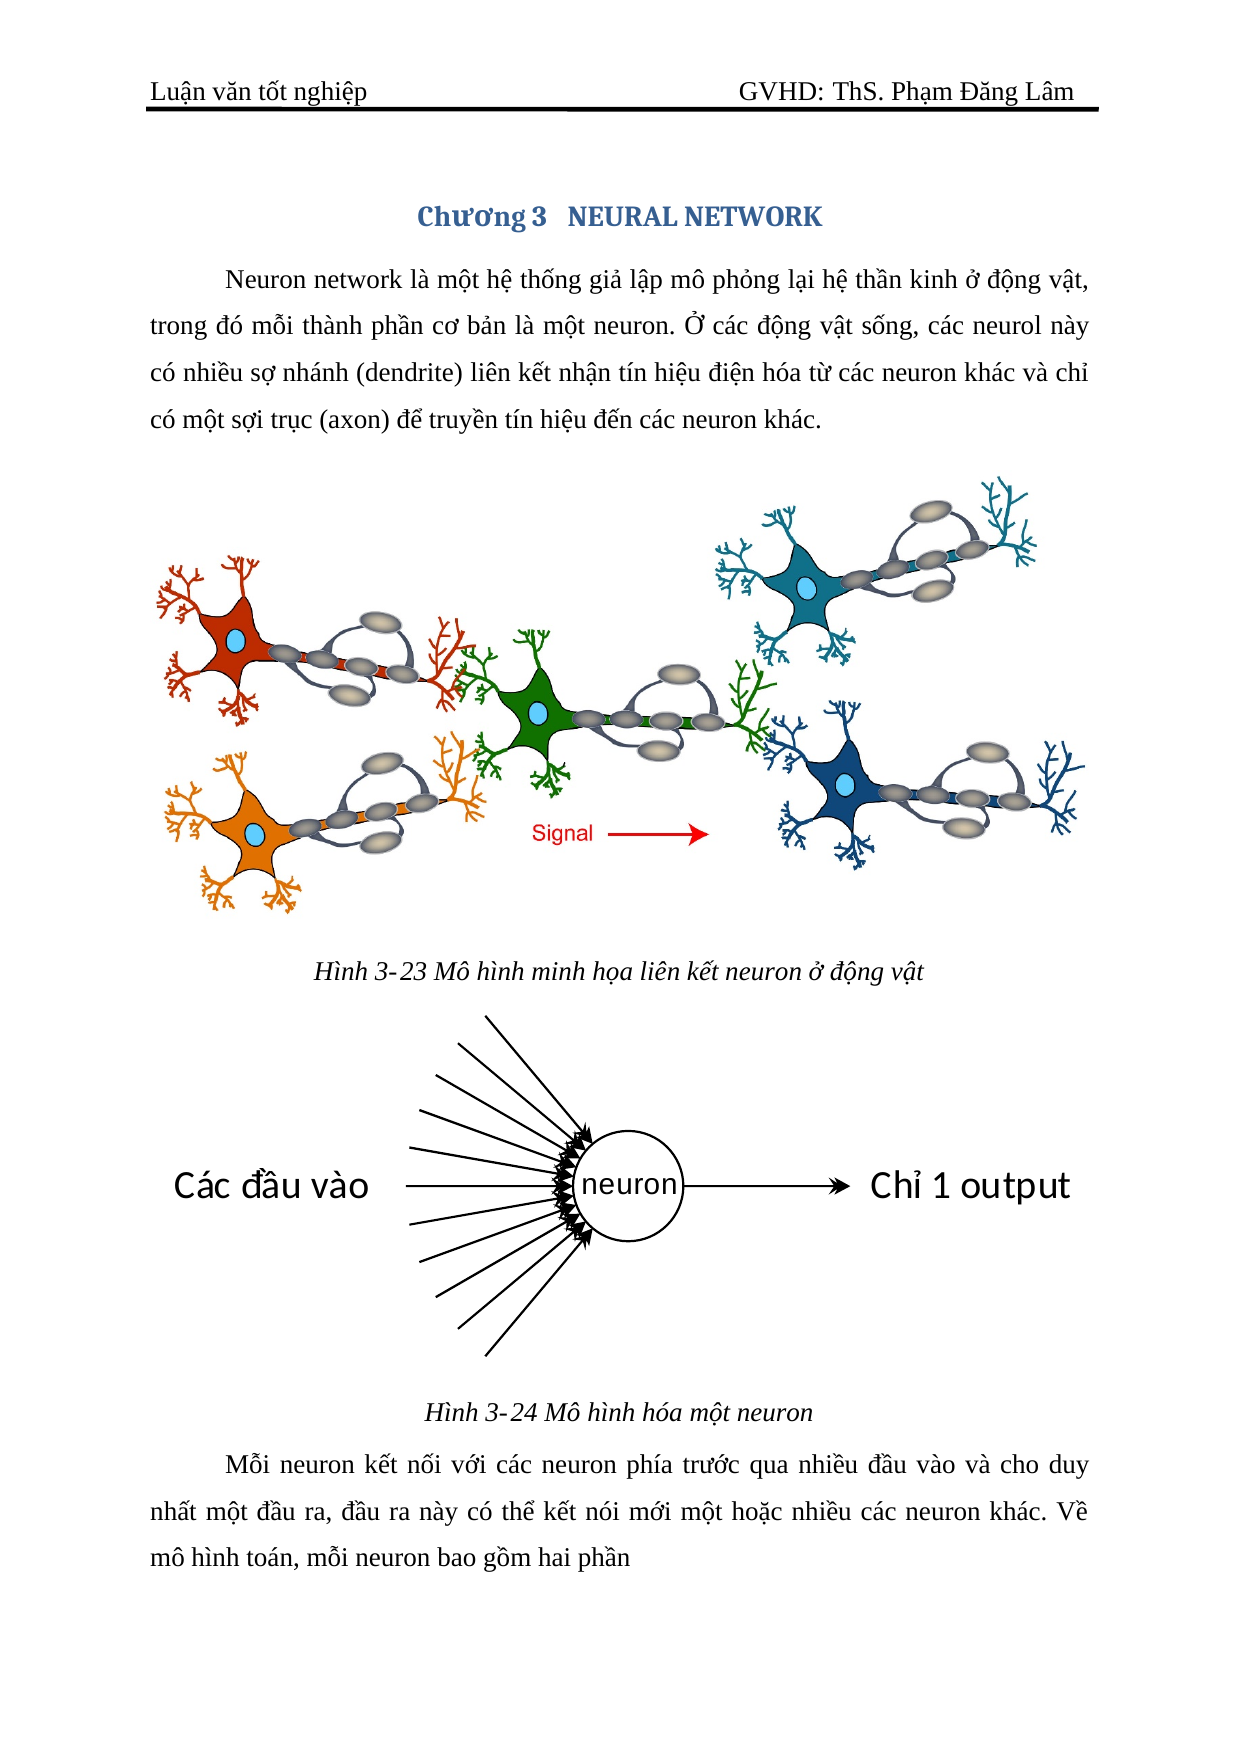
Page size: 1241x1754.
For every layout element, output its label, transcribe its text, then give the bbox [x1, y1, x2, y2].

picture [150, 470, 1091, 919]
text Neuron network là một hệ thống giả lập mô phỏng lại hệ thần kinh ở động vật, trong đó mỗi thành phần cơ bản là một neuron. Ở các động vật sống, các neurol này có nhiều sợ nhánh (dendrite) liên kết nhận tín hiệu điện hóa từ các neuron khác và chỉ có một sợi trục (axon) để truyền tín hiệu đến các neuron khác. [150, 263, 1090, 434]
subtitle NEURAL NETWORK [150, 200, 1090, 233]
text Mỗi neuron kết nối với các neuron phía trước qua nhiều đầu vào và cho duy nhất một đầu ra, đầu ra này có thể kết nói mới một hoặc nhiều các neuron khác. Về mô hình toán, mỗi neuron bao gồm hai phần [150, 1448, 1090, 1573]
